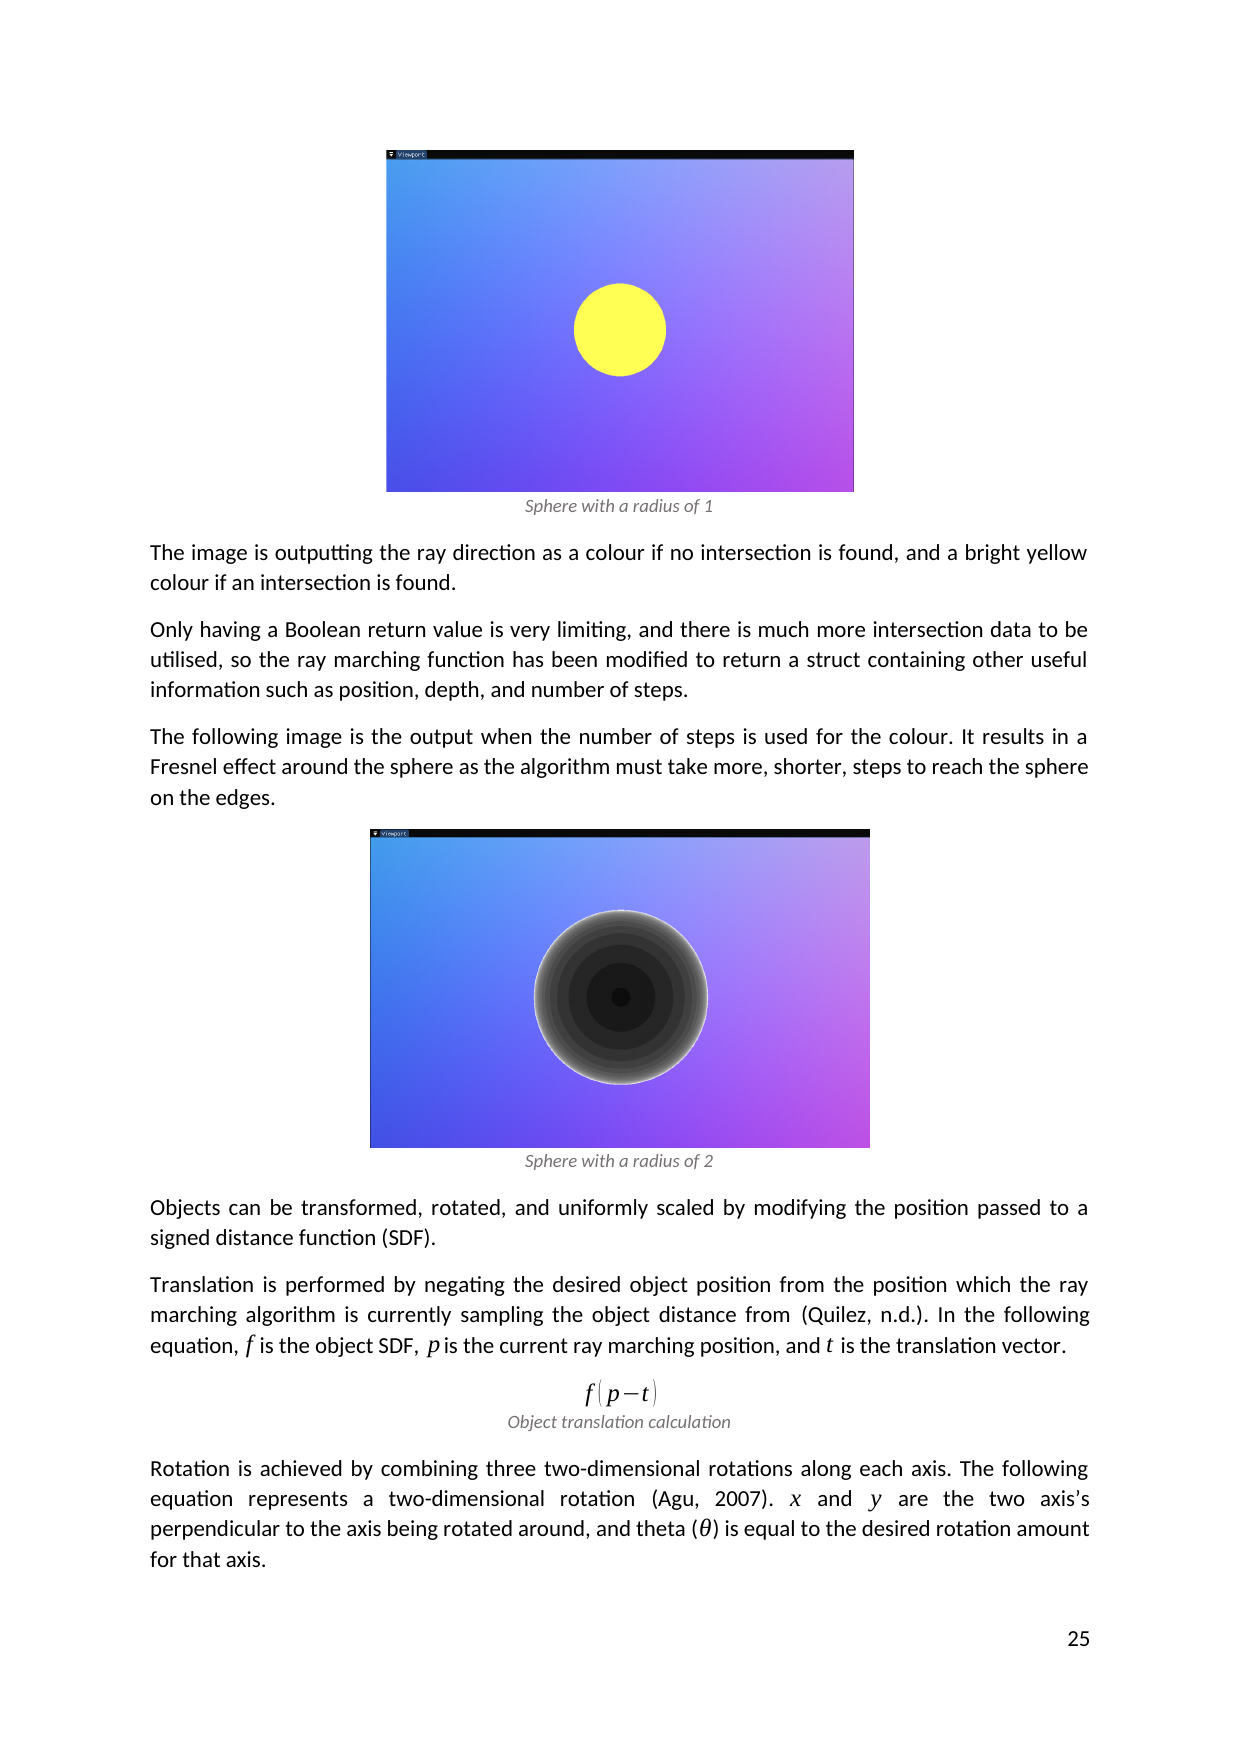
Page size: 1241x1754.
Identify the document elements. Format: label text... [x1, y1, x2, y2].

text Sphere with a radius of 2 [150, 1149, 1090, 1172]
text Sphere with a radius of 1 [150, 494, 1090, 517]
text Object translation calculation [150, 1410, 1090, 1433]
text Only having a Boolean return value is very limiting, and there is much more intersection data to be utilised, so the ray marching function has been modified to return a struct containing other useful information such as position, depth, and number of steps. [150, 615, 1090, 703]
picture [386, 150, 854, 492]
picture [370, 829, 870, 1148]
text The following image is the output when the number of steps is used for the colour. It results in a Fresnel effect around the sphere as the algorithm must take more, shorter, steps to reach the sphere on the edges. [150, 722, 1090, 811]
text Objects can be transformed, rotated, and uniformly scaled by modifying the position passed to a signed distance function (SDF). [150, 1193, 1090, 1251]
text Rotation is achieved by combining three two-dimensional rotations along each axis. The following equation represents a two-dimensional rotation . and are the two axis’s perpendicular to the axis being rotated around, and theta () is equal to the desired rotation amount for that axis. [150, 1454, 1090, 1573]
text The image is outputting the ray direction as a colour if no intersection is found, and a bright yellow colour if an intersection is found. [150, 538, 1090, 596]
text Translation is performed by negating the desired object position from the position which the ray marching algorithm is currently sampling the object distance from . In the following equation, is the object SDF, is the current ray marching position, and is the translation vector. [150, 1270, 1090, 1359]
